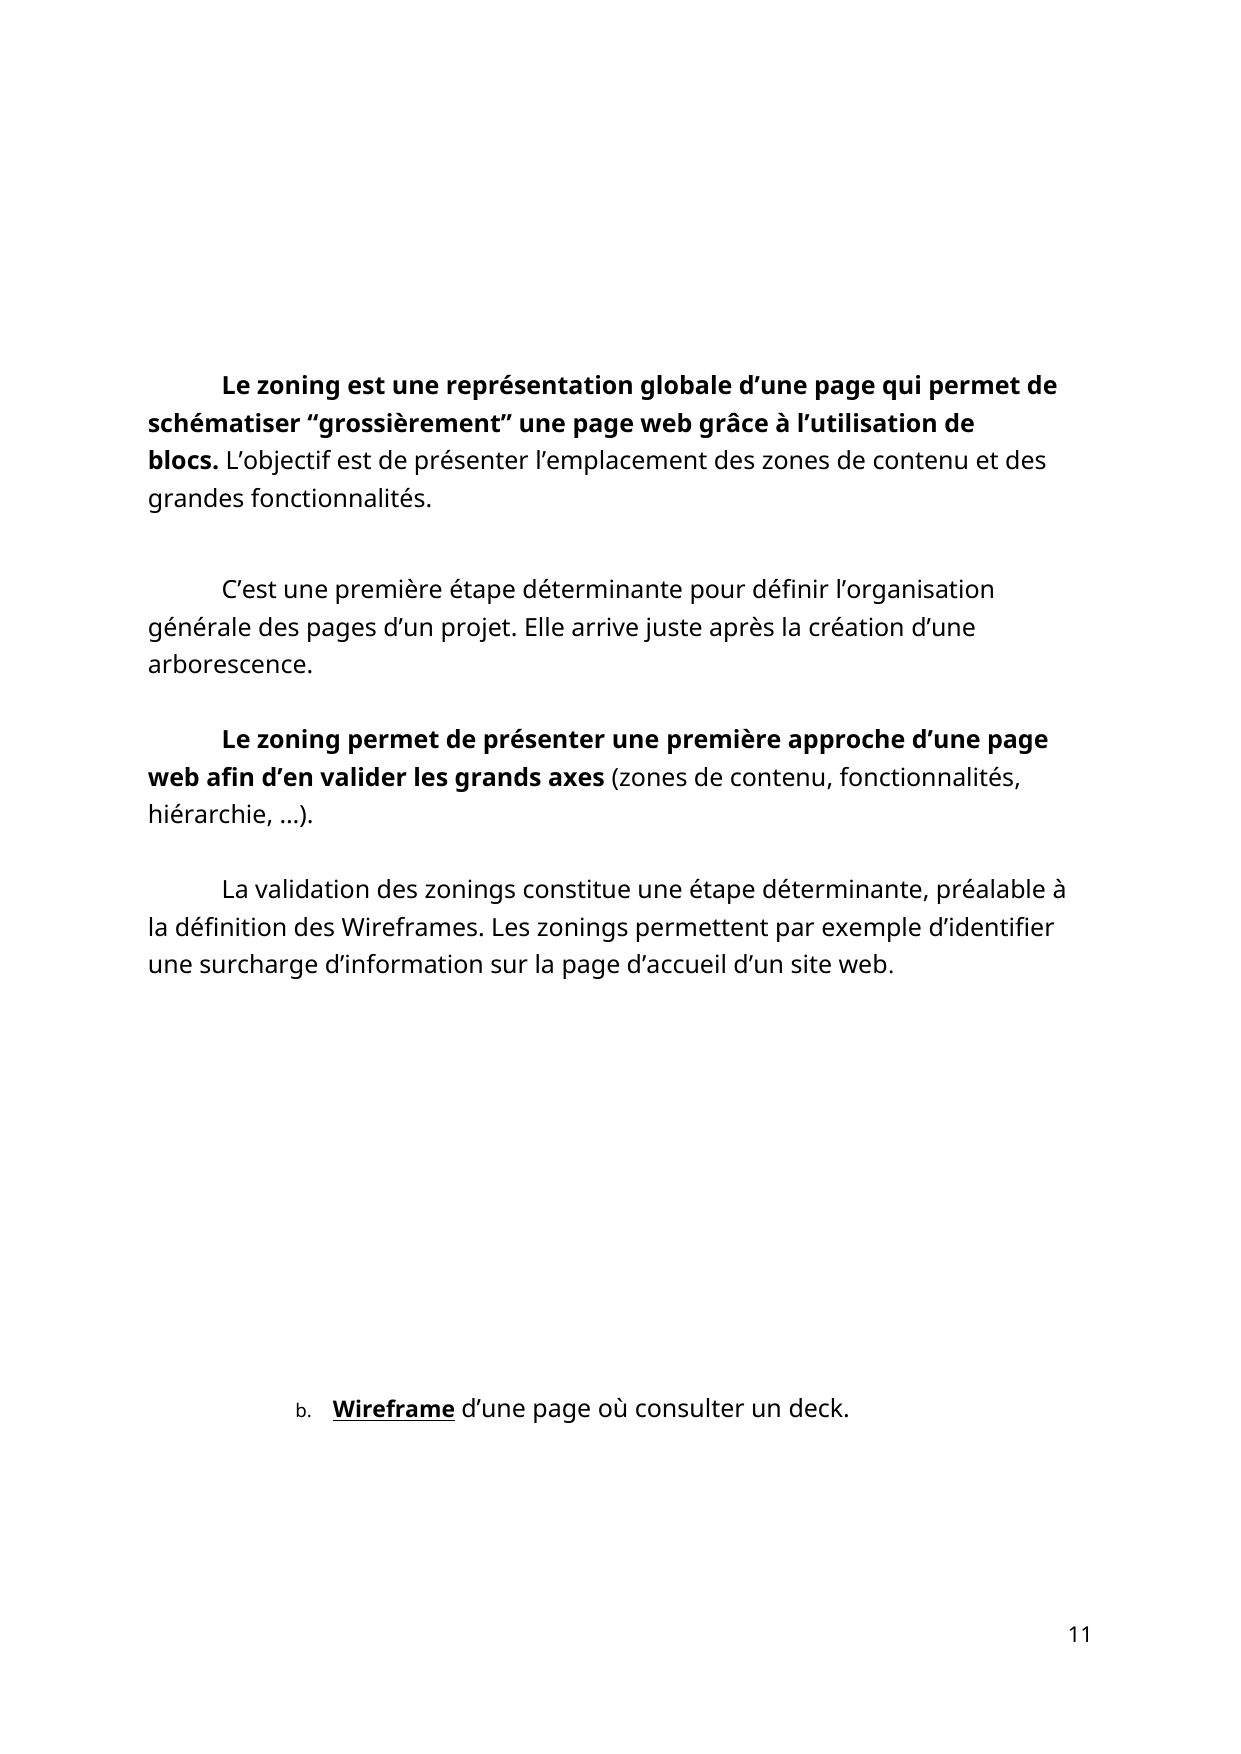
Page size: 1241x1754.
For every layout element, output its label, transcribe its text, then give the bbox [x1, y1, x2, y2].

text La validation des zonings constitue une étape déterminante, préalable à la définition des Wireframes. Les zonings permettent par exemple d’identifier une surcharge d’information sur la page d’accueil d’un site web. [148, 868, 1093, 981]
text C’est une première étape déterminante pour définir l’organisation générale des pages d’un projet. Elle arrive juste après la création d’une arborescence. [148, 568, 1093, 681]
text Le zoning permet de présenter une première approche d’une page web afin d’en valider les grands axes (zones de contenu, fonctionnalités, hiérarchie, …). [148, 718, 1093, 831]
list Wireframe d’une page où consulter un deck. [295, 1391, 1093, 1425]
text Le zoning est une représentation globale d’une page qui permet de schématiser “grossièrement” une page web grâce à l’utilisation de blocs. L’objectif est de présenter l’emplacement des zones de contenu et des grandes fonctionnalités. [148, 364, 1093, 514]
